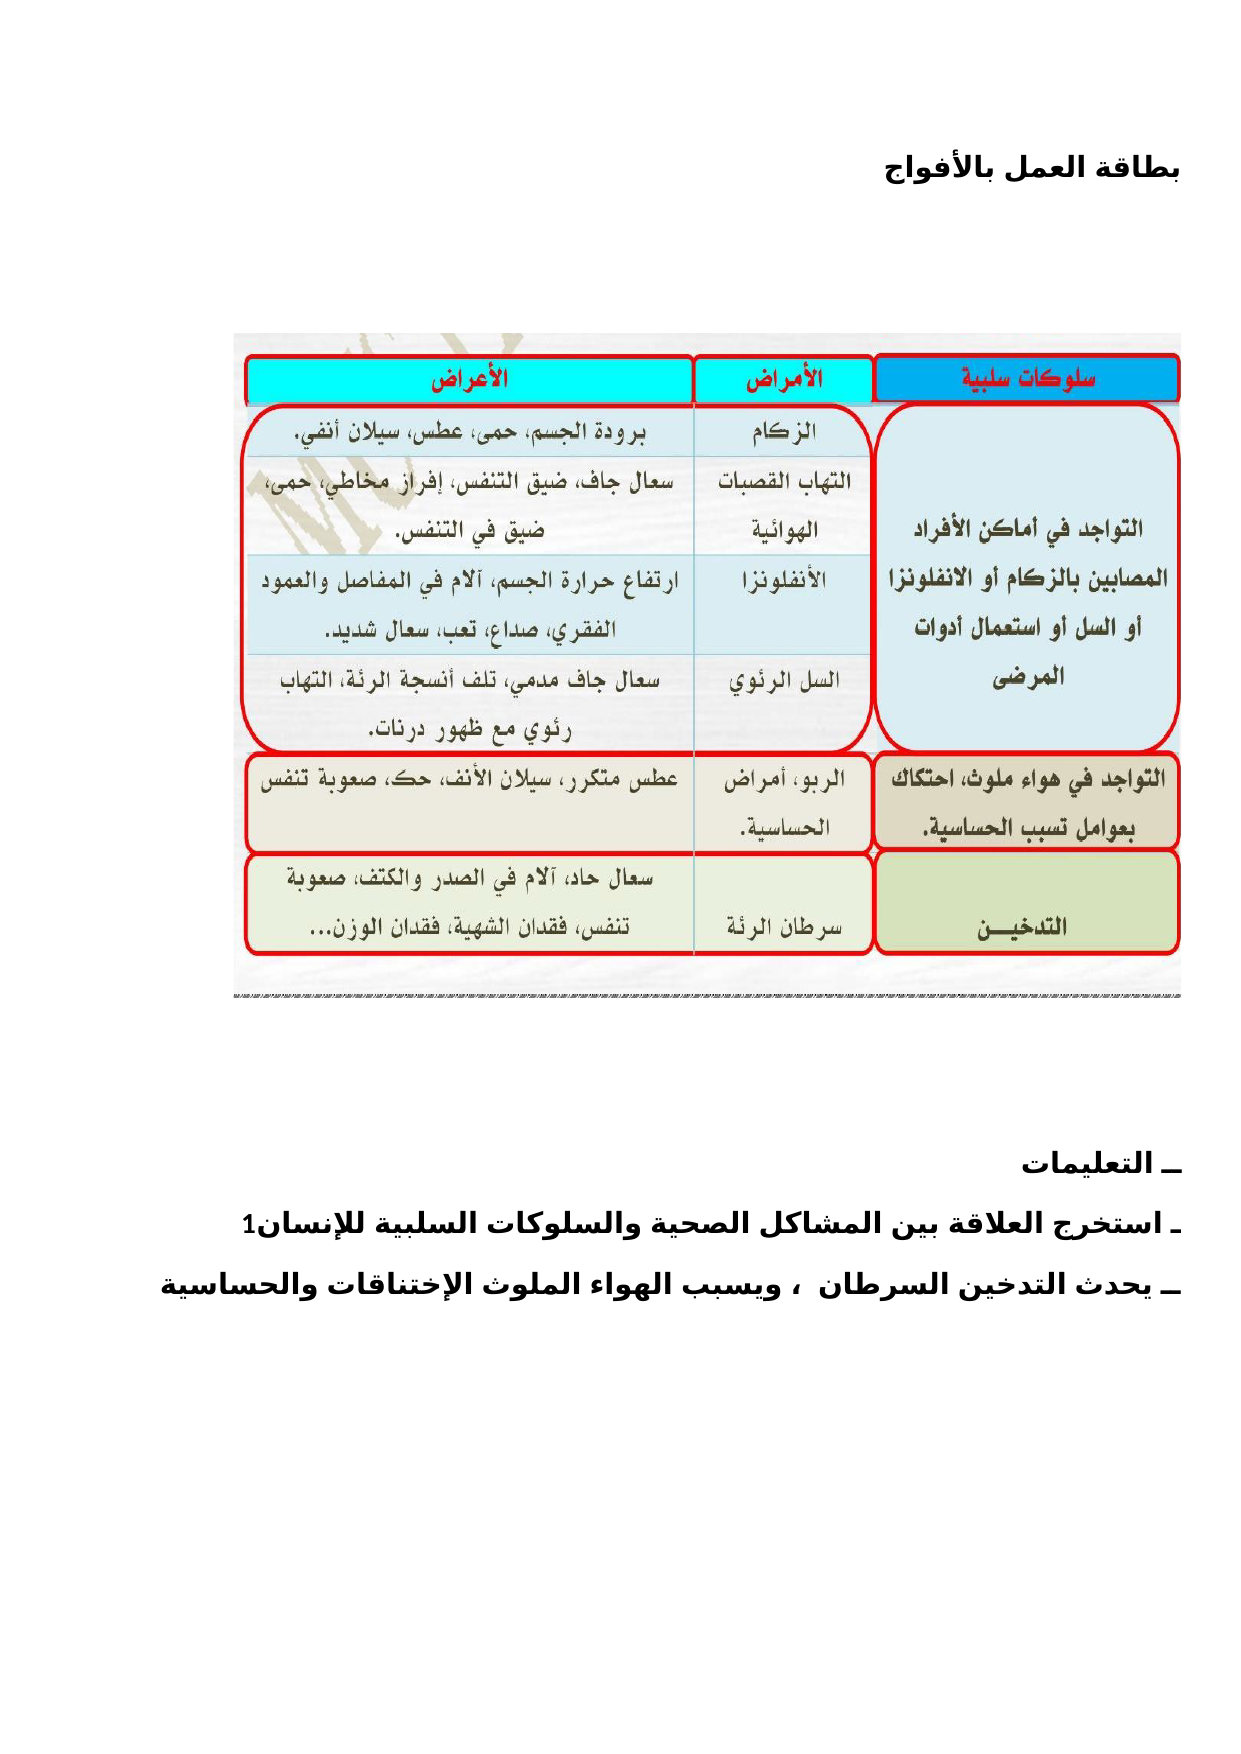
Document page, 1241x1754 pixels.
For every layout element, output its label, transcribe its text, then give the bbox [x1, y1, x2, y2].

text بطاقة العمل بالأفواج [89, 150, 1181, 184]
text 1ـ استخرج العلاقة بين المشاكل الصحية والسلوكات السلبية للإنسان [89, 1205, 1181, 1241]
text ــ يحدث التدخين السرطان ، ويسبب الهواء الملوث الإختناقات والحساسية [89, 1267, 1181, 1300]
text ــ التعليمات [89, 1146, 1181, 1179]
